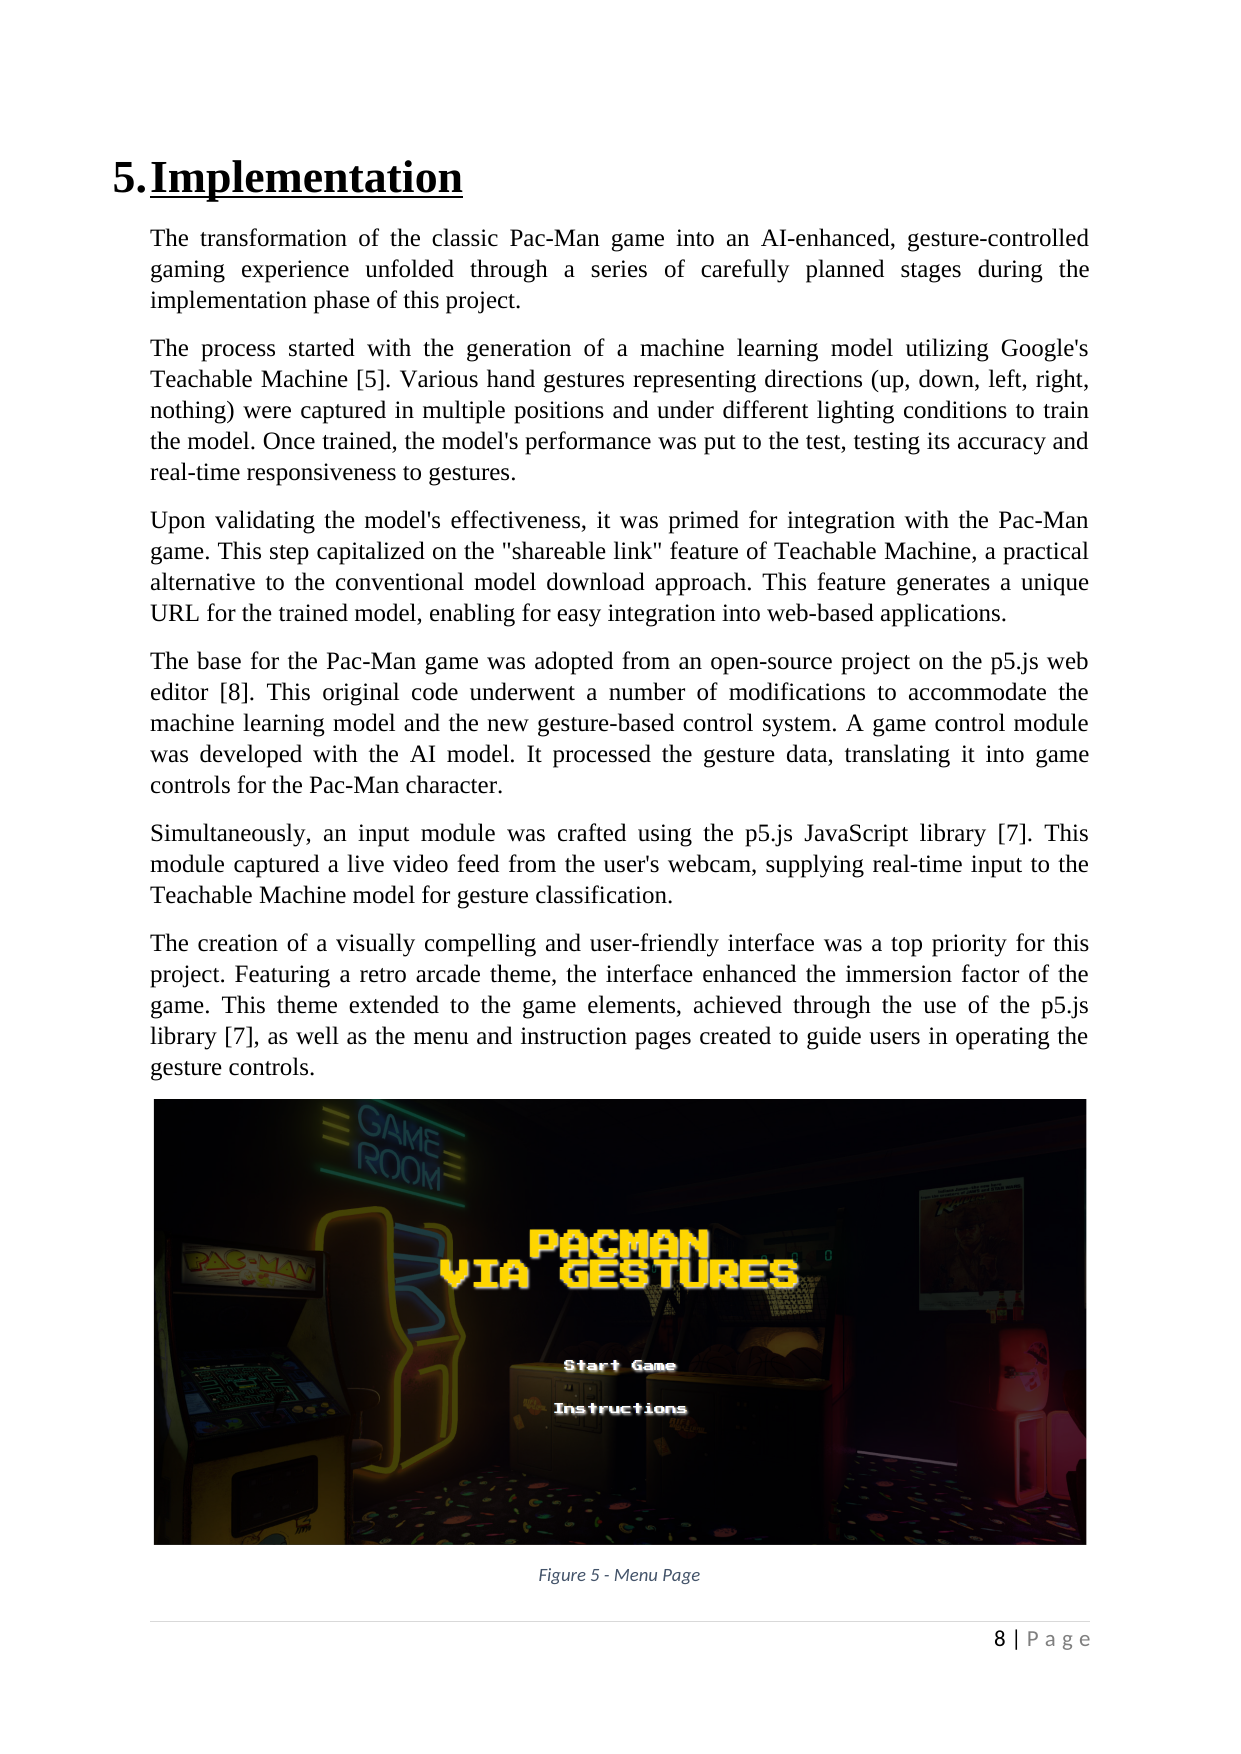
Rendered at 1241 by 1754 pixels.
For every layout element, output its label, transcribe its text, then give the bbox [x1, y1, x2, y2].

text The process started with the generation of a machine learning model utilizing Google's Teachable Machine [5]. Various hand gestures representing directions (up, down, left, right, nothing) were captured in multiple positions and under different lighting conditions to train the model. Once trained, the model's performance was put to the test, testing its accuracy and real-time responsiveness to gestures. [150, 333, 1090, 486]
text Simultaneously, an input module was crafted using the p5.js JavaScript library [7]. This module captured a live video feed from the user's webcam, supplying real-time input to the Teachable Machine model for gesture classification. [150, 818, 1090, 909]
picture [153, 1099, 1087, 1545]
text The creation of a visually compelling and user-friendly interface was a top priority for this project. Featuring a retro arcade theme, the interface enhanced the immersion factor of the game. This theme extended to the game elements, achieved through the use of the p5.js library [7], as well as the menu and instruction pages created to guide users in operating the gesture controls. [150, 928, 1090, 1081]
text Upon validating the model's effectiveness, it was primed for integration with the Pac-Man game. This step capitalized on the "shareable link" feature of Teachable Machine, a practical alternative to the conventional model download approach. This feature generates a unique URL for the trained model, enabling for easy integration into web-based applications. [150, 505, 1090, 627]
text The transformation of the classic Pac-Man game into an AI-enhanced, gesture-controlled gaming experience unfolded through a series of carefully planned stages during the implementation phase of this project. [150, 223, 1090, 314]
list Implementation [112, 150, 1090, 203]
text The base for the Pac-Man game was adopted from an open-source project on the p5.js web editor [8]. This original code underwent a number of modifications to accommodate the machine learning model and the new gesture-based control system. A game control module was developed with the AI model. It processed the gesture data, translating it into game controls for the Pac-Man character. [150, 646, 1090, 799]
text Figure 5 - Menu Page [150, 1563, 1090, 1586]
